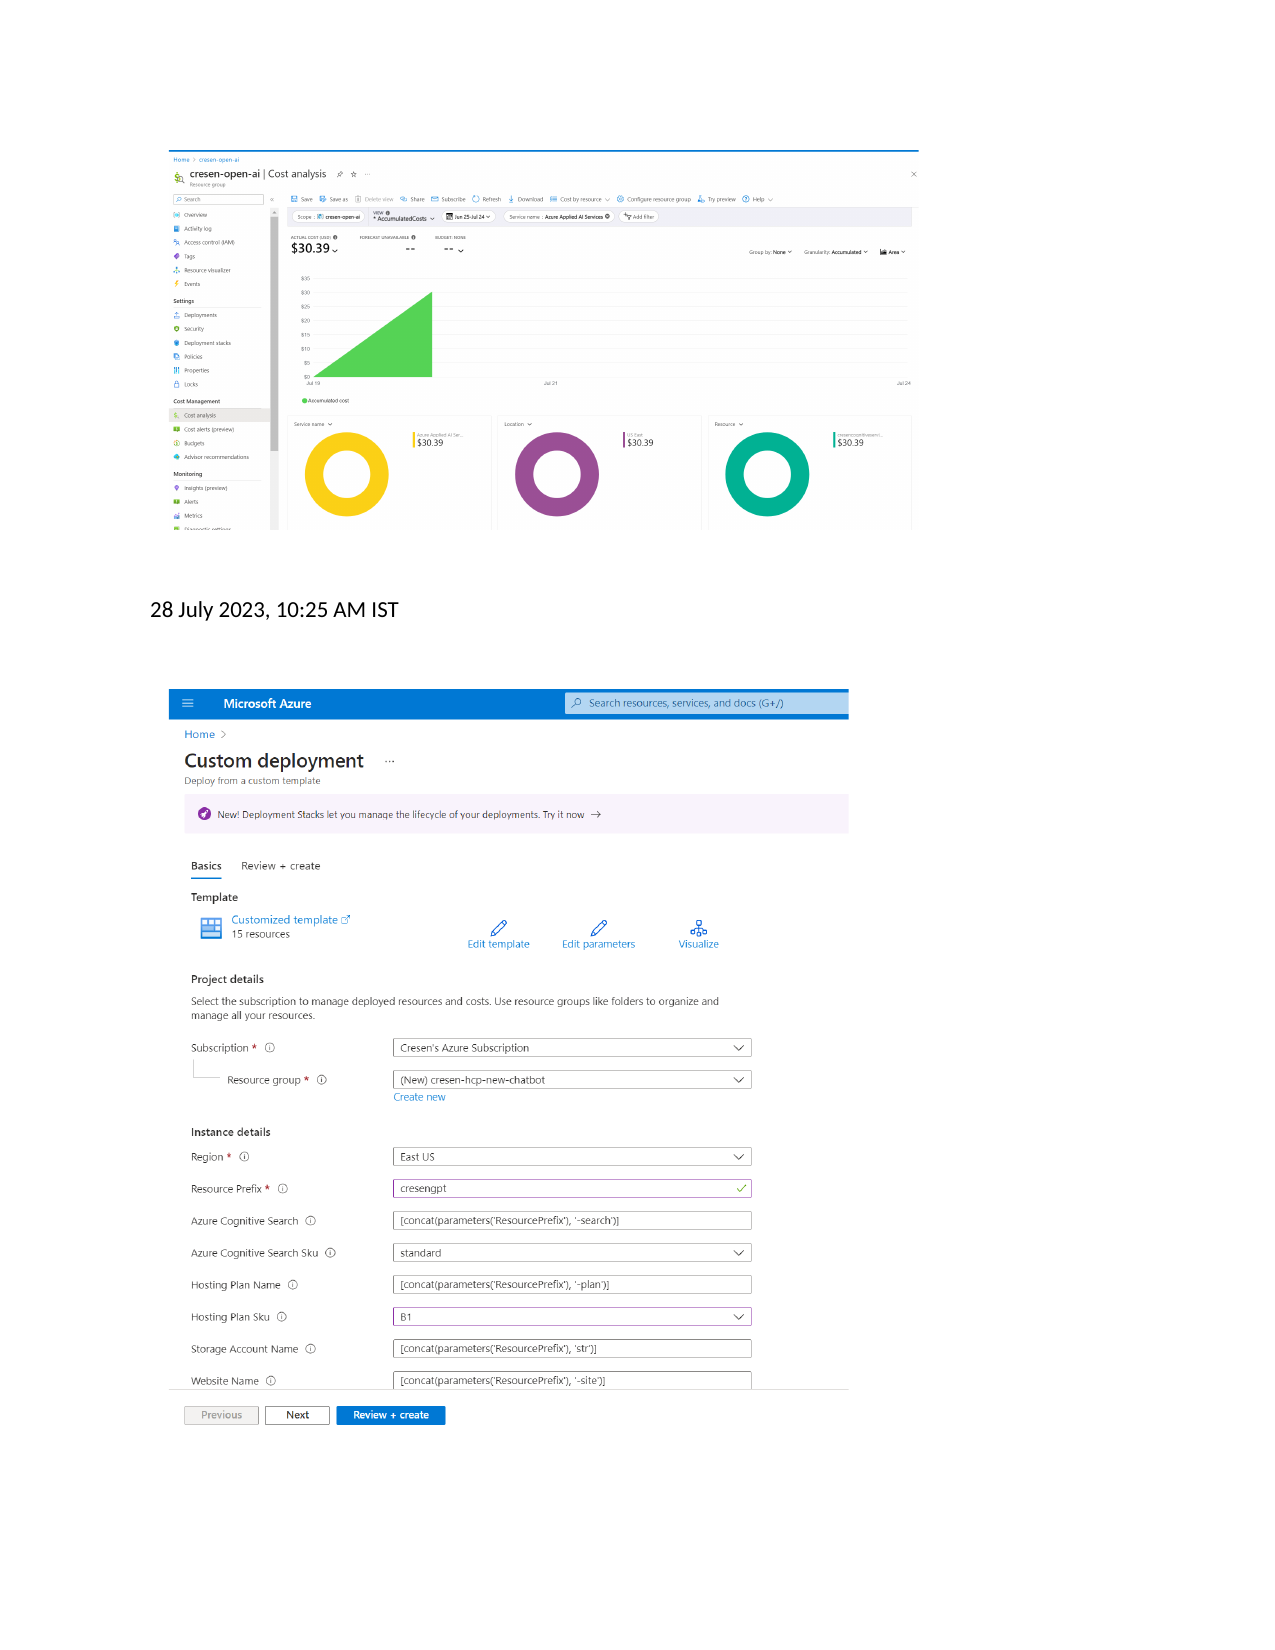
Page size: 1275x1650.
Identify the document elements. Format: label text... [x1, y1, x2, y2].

text 28 July 2023, 10:25 AM IST [150, 595, 1125, 623]
